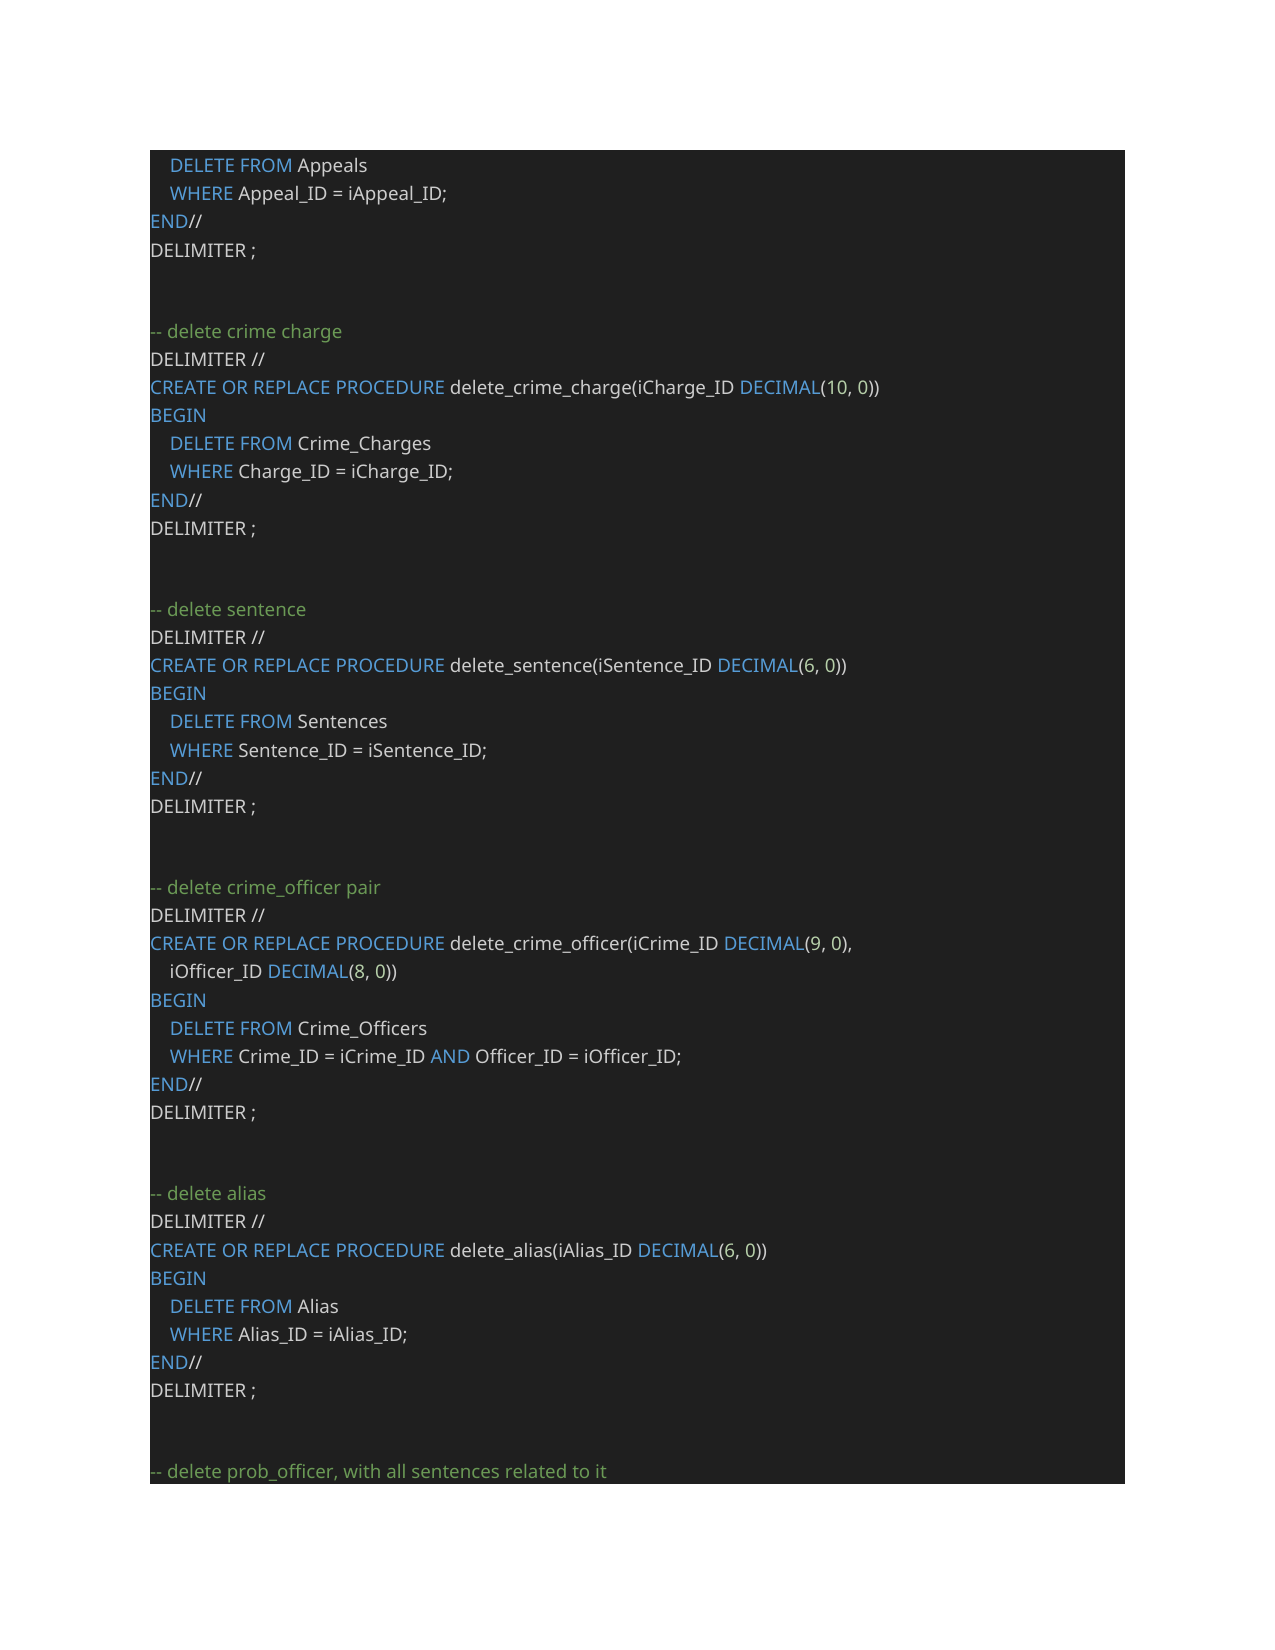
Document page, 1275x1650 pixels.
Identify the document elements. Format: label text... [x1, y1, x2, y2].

text BEGIN [150, 678, 1125, 706]
text DELIMITER // [150, 622, 1125, 650]
text DELIMITER // [150, 900, 1125, 928]
text -- delete prob_officer, with all sentences related to it [150, 1456, 1125, 1484]
text END// [150, 1069, 1125, 1097]
text END// [150, 1347, 1125, 1375]
text END// [150, 484, 1125, 512]
text CREATE OR REPLACE PROCEDURE delete_crime_charge(iCharge_ID DECIMAL(10, 0)) [150, 372, 1125, 400]
text DELIMITER ; [150, 512, 1125, 541]
text -- delete crime_officer pair [150, 872, 1125, 900]
text DELIMITER ; [150, 1375, 1125, 1403]
text -- delete alias [150, 1178, 1125, 1206]
text CREATE OR REPLACE PROCEDURE delete_crime_officer(iCrime_ID DECIMAL(9, 0), [150, 928, 1125, 956]
text END// [150, 762, 1125, 791]
text WHERE Appeal_ID = iAppeal_ID; [150, 178, 1125, 206]
text CREATE OR REPLACE PROCEDURE delete_alias(iAlias_ID DECIMAL(6, 0)) [150, 1234, 1125, 1262]
text CREATE OR REPLACE PROCEDURE delete_sentence(iSentence_ID DECIMAL(6, 0)) [150, 650, 1125, 678]
text BEGIN [150, 1262, 1125, 1291]
text DELIMITER ; [150, 791, 1125, 819]
text WHERE Alias_ID = iAlias_ID; [150, 1319, 1125, 1347]
text DELETE FROM Crime_Charges [150, 428, 1125, 456]
text DELETE FROM Alias [150, 1291, 1125, 1319]
text -- delete crime charge [150, 316, 1125, 344]
text DELIMITER // [150, 1206, 1125, 1234]
text WHERE Charge_ID = iCharge_ID; [150, 456, 1125, 484]
text BEGIN [150, 400, 1125, 428]
text END// [150, 206, 1125, 234]
text WHERE Sentence_ID = iSentence_ID; [150, 734, 1125, 762]
text WHERE Crime_ID = iCrime_ID AND Officer_ID = iOfficer_ID; [150, 1041, 1125, 1069]
text -- delete sentence [150, 594, 1125, 622]
text DELIMITER ; [150, 234, 1125, 262]
text iOfficer_ID DECIMAL(8, 0)) [150, 956, 1125, 984]
text DELETE FROM Appeals [150, 150, 1125, 178]
text DELIMITER ; [150, 1097, 1125, 1125]
text BEGIN [150, 984, 1125, 1012]
text DELETE FROM Sentences [150, 706, 1125, 734]
text DELETE FROM Crime_Officers [150, 1012, 1125, 1041]
text DELIMITER // [150, 344, 1125, 372]
